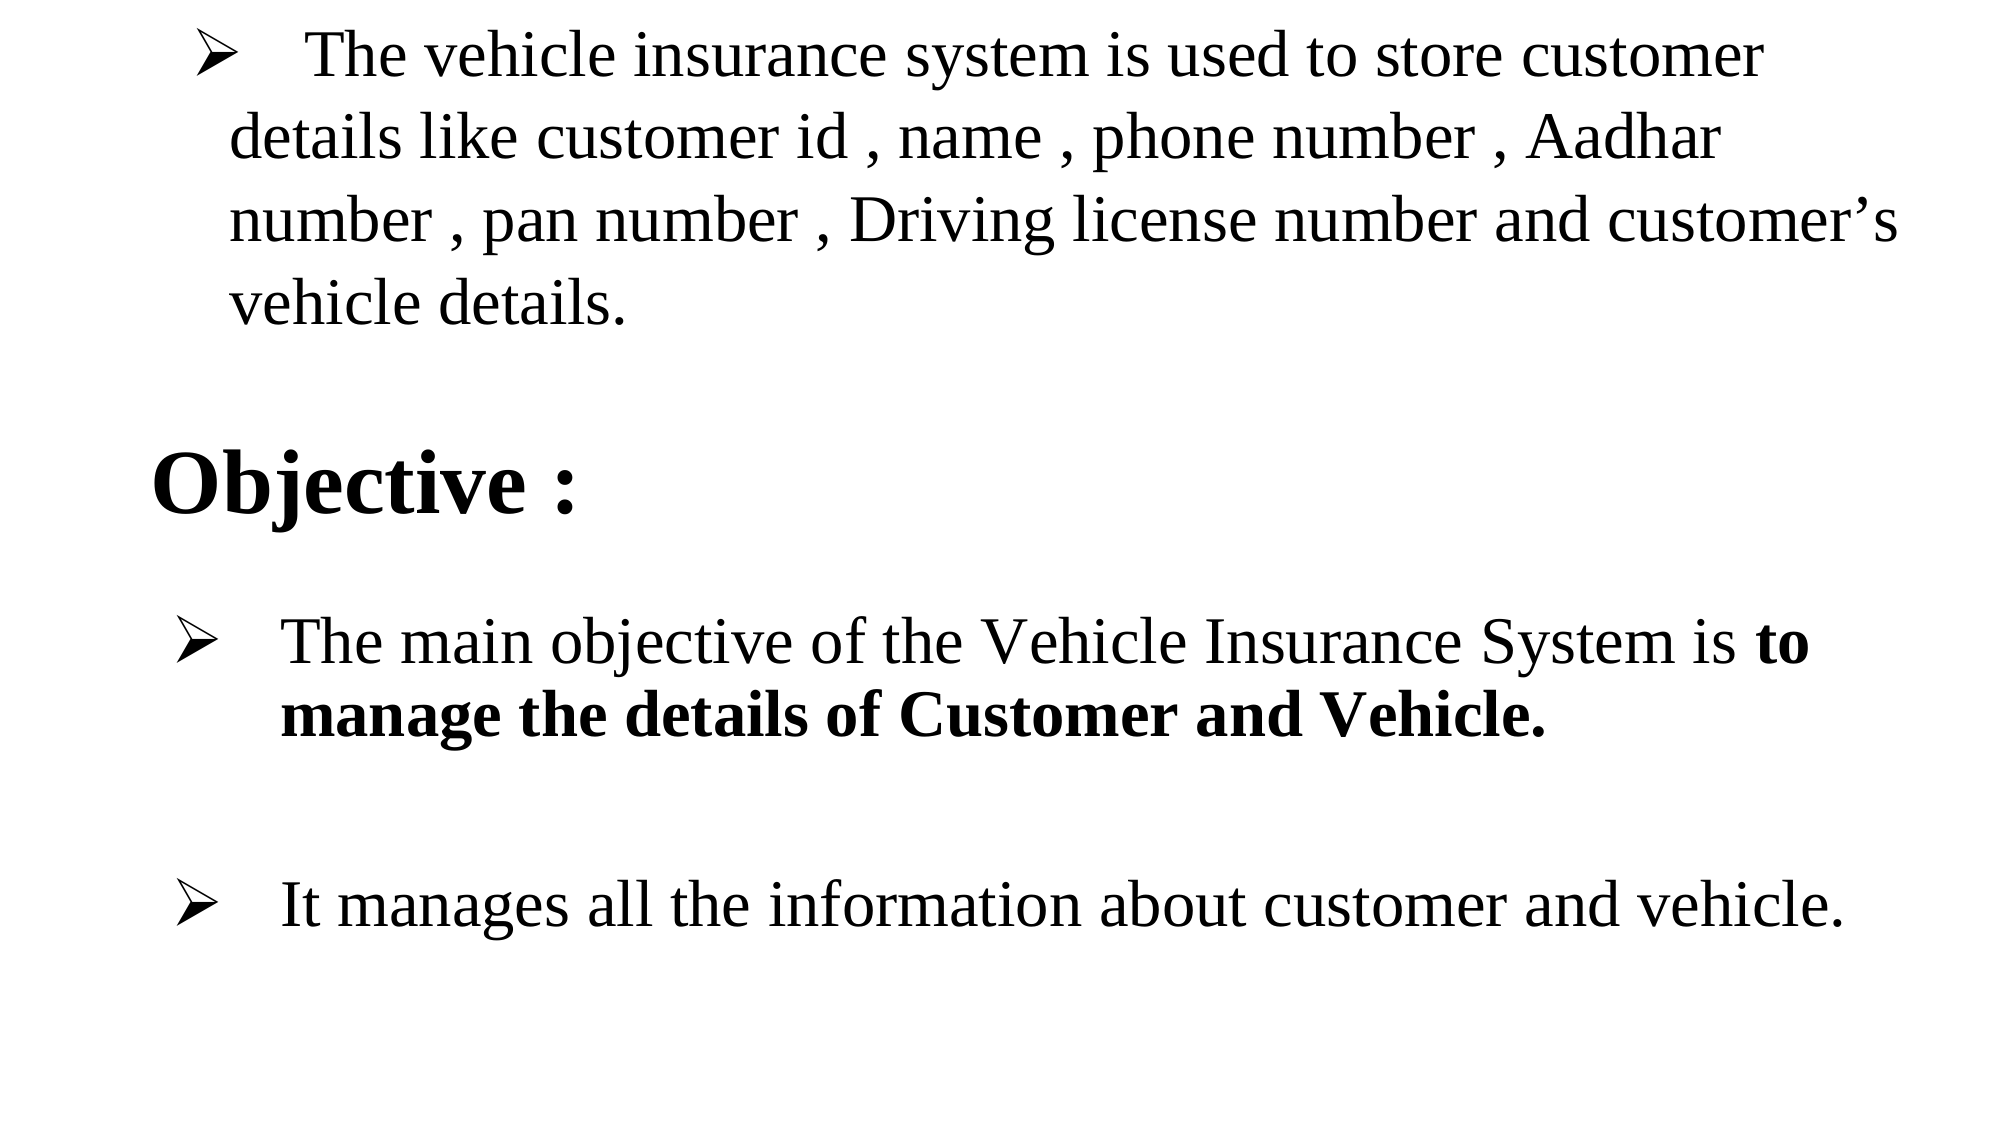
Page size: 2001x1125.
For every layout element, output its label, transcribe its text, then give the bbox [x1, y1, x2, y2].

list The main objective of the Vehicle Insurance System is to manage the details of Customer and Vehicle. [171, 606, 1945, 751]
list The vehicle insurance system is used to store customer details like customer id , name , phone number , Aadhar number , pan number , Driving license number and customer’s vehicle details. [192, 14, 1910, 339]
text Objective : [151, 428, 1945, 533]
list It manages all the information about customer and vehicle. [171, 864, 1945, 941]
